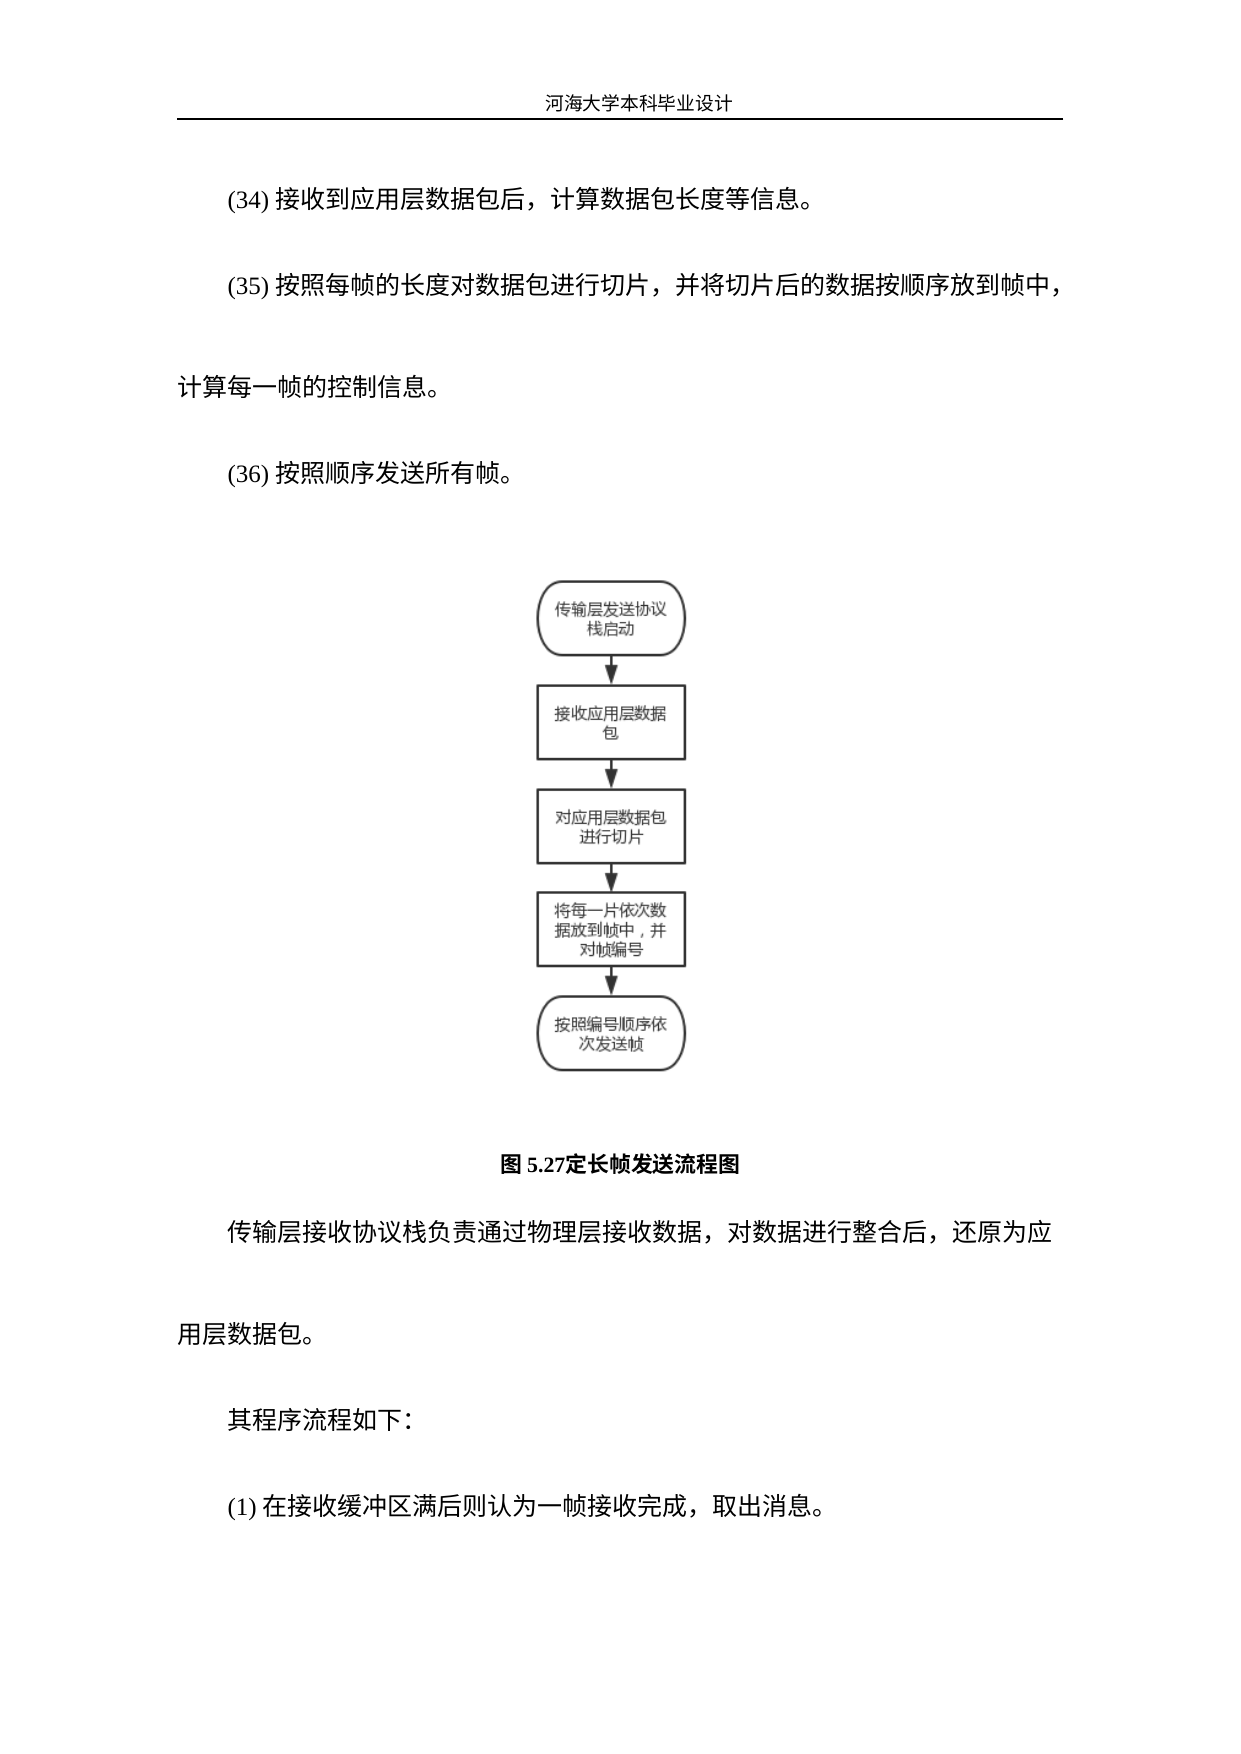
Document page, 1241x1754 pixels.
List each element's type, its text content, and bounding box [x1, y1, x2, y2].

list 按照顺序发送所有帧。 [177, 438, 1063, 506]
text 传输层接收协议栈负责通过物理层接收数据，对数据进行整合后，还原为应用层数据包。 [177, 1197, 1063, 1367]
list 按照每帧的长度对数据包进行切片，并将切片后的数据按顺序放到帧中，计算每一帧的控制信息。 [177, 250, 1063, 420]
list 在接收缓冲区满后则认为一帧接收完成，取出消息。 [177, 1471, 1063, 1539]
list 接收到应用层数据包后，计算数据包长度等信息。 [177, 164, 1063, 232]
text 其程序流程如下： [177, 1385, 1063, 1453]
picture [479, 523, 761, 1146]
